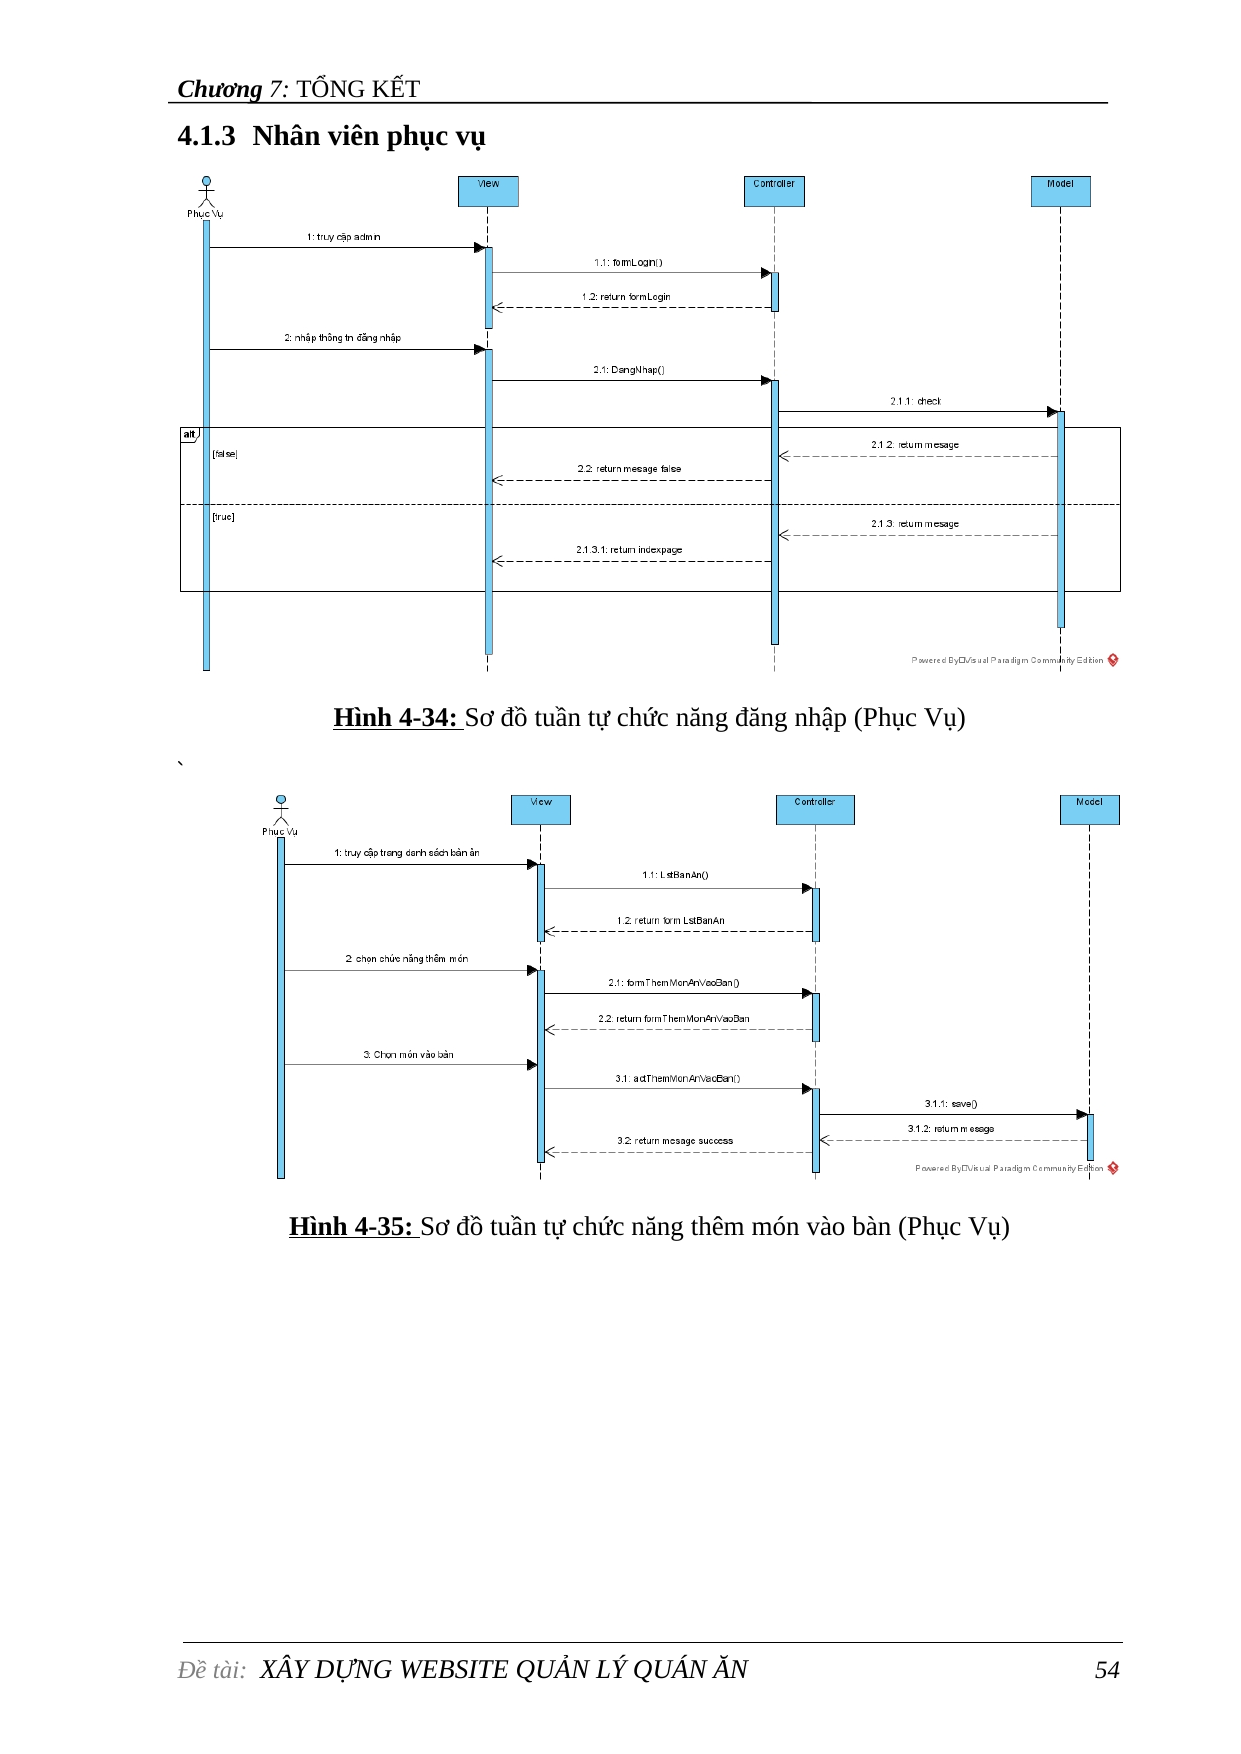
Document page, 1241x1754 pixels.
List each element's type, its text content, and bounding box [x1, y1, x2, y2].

picture [177, 760, 1123, 1182]
subtitle Nhân viên phục vụ [177, 118, 1122, 152]
picture [177, 174, 1123, 674]
